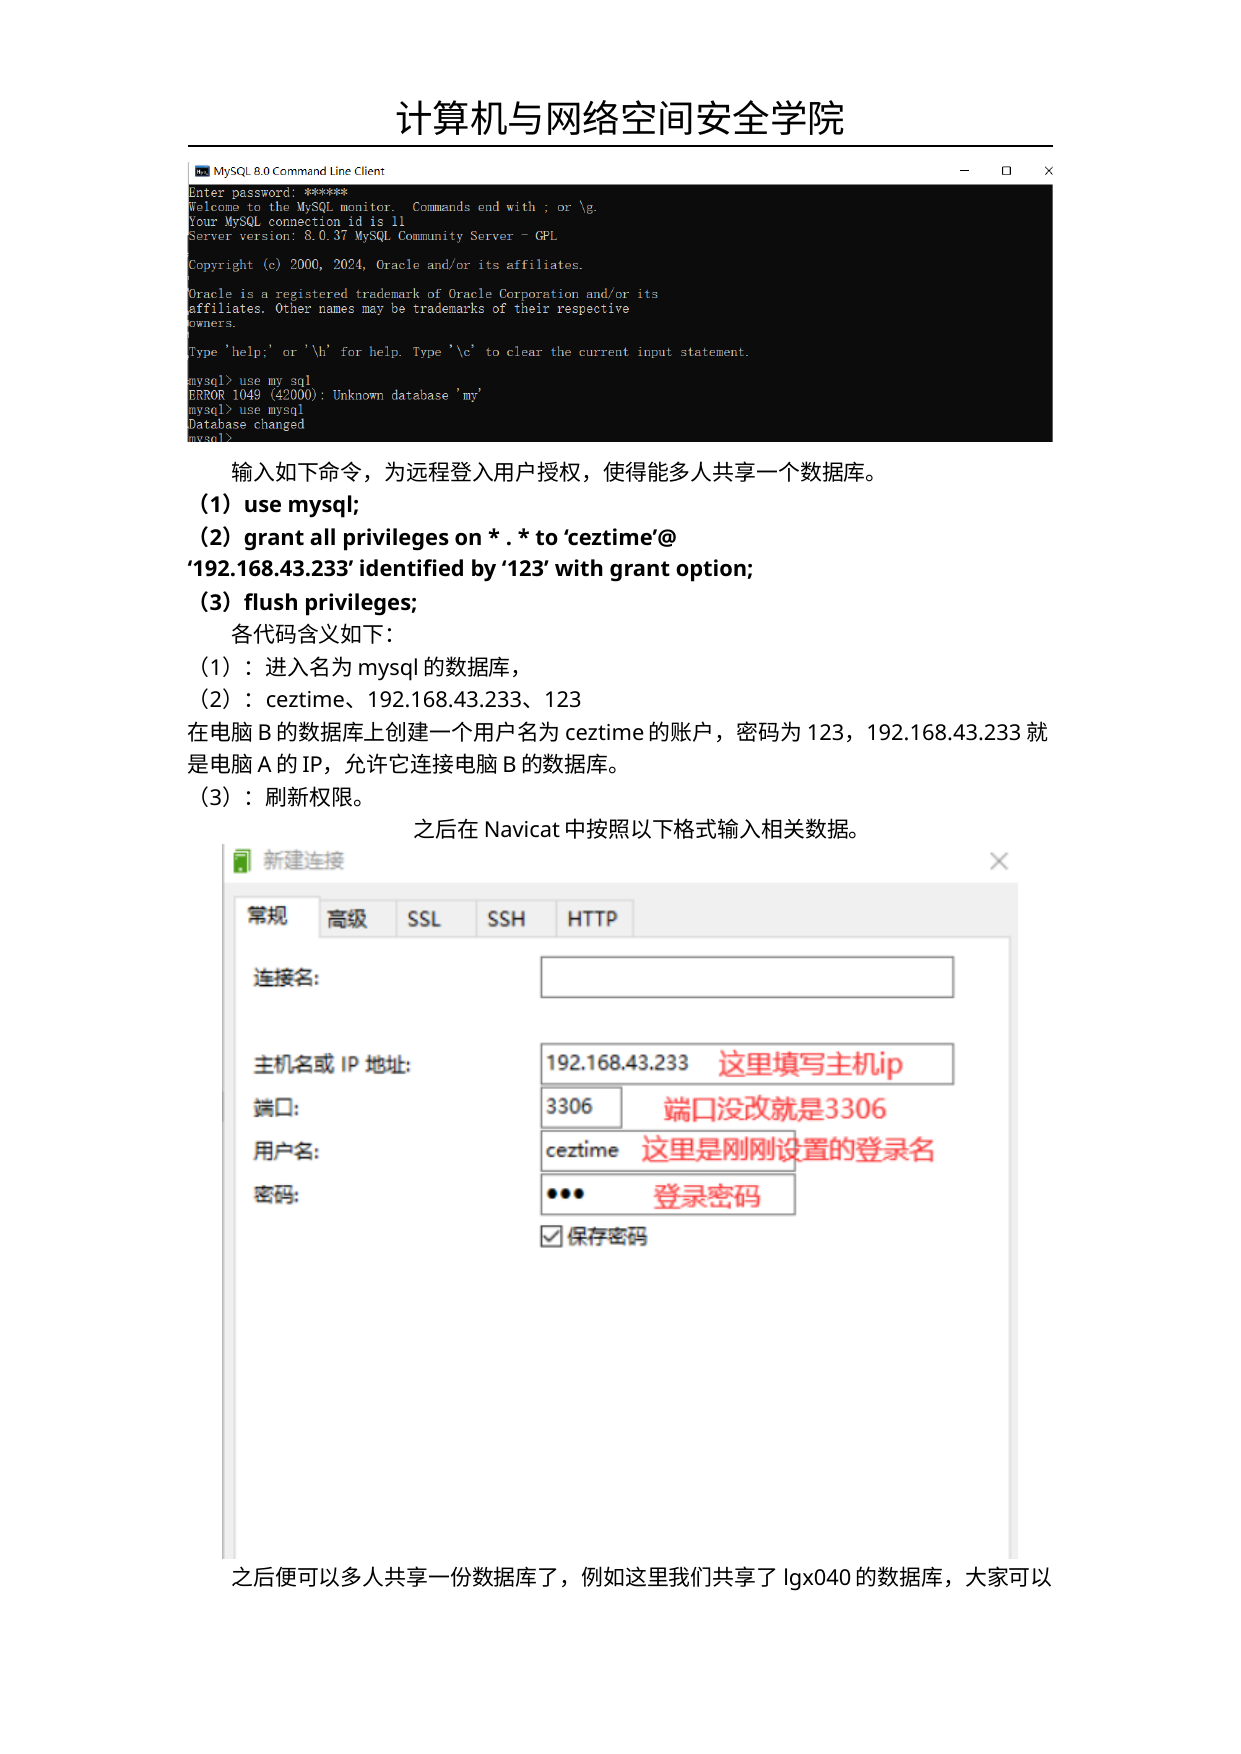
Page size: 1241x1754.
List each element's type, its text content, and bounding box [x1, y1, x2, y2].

text （2）：ceztime、192.168.43.233、123 [187, 682, 1053, 714]
text 之后在Navicat中按照以下格式输入相关数据。 [187, 812, 1053, 844]
picture [187, 162, 1053, 442]
text （1）use mysql; （2）grant all privileges on * . * to ‘ceztime’@ [187, 487, 1053, 552]
text ‘192.168.43.233’ identified by ‘123’ with grant option; （3）flush privileges; [187, 552, 1053, 617]
text （1）：进入名为mysql的数据库， [187, 649, 1053, 682]
text （3）：刷新权限。 [187, 779, 1053, 812]
picture [222, 844, 1019, 1559]
text 在电脑B的数据库上创建一个用户名为ceztime的账户，密码为 123，192.168.43.233就是电脑A的IP，允许它连接电脑B的数据库。 [187, 714, 1053, 779]
text 各代码含义如下： [187, 617, 1053, 649]
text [187, 1559, 1053, 1592]
text 输入如下命令，为远程登入用户授权，使得能多人共享一个数据库。 [187, 454, 1053, 487]
